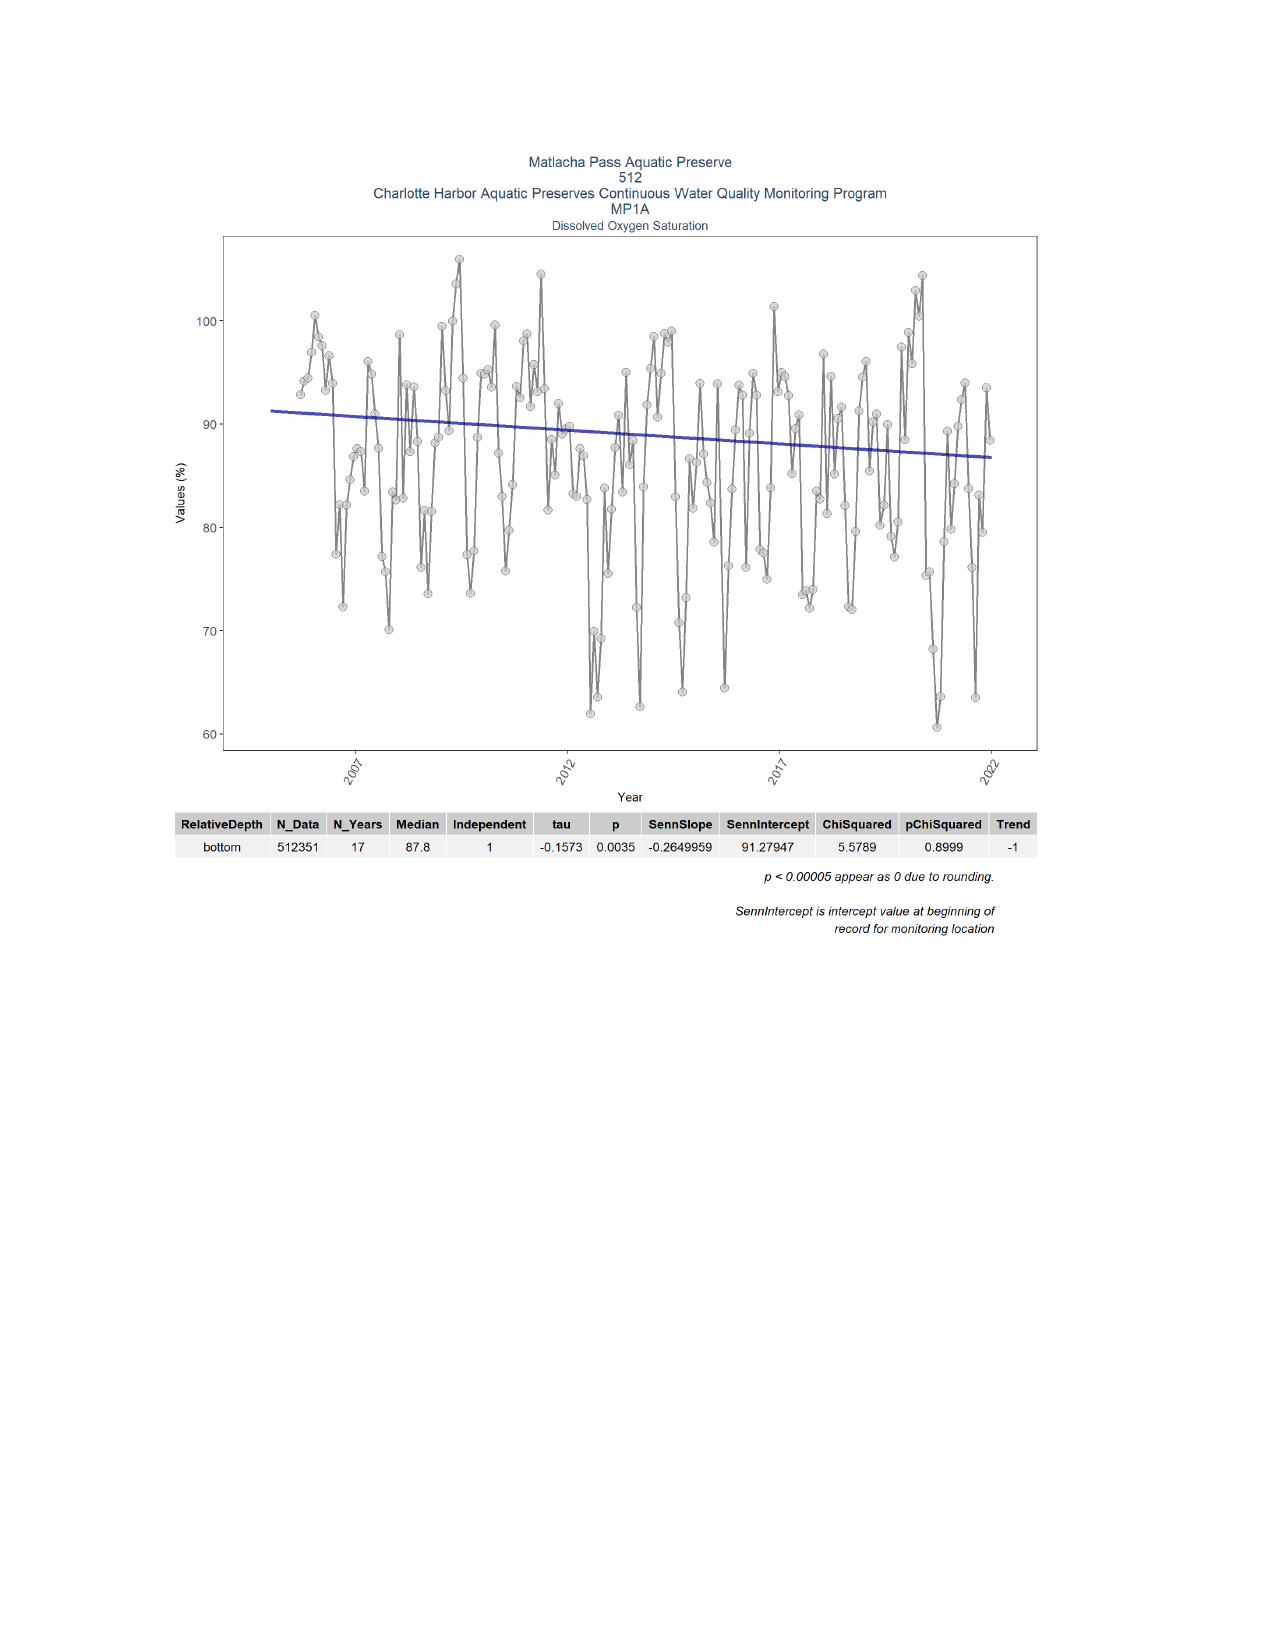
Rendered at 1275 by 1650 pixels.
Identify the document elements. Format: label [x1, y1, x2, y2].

picture [168, 150, 1044, 938]
